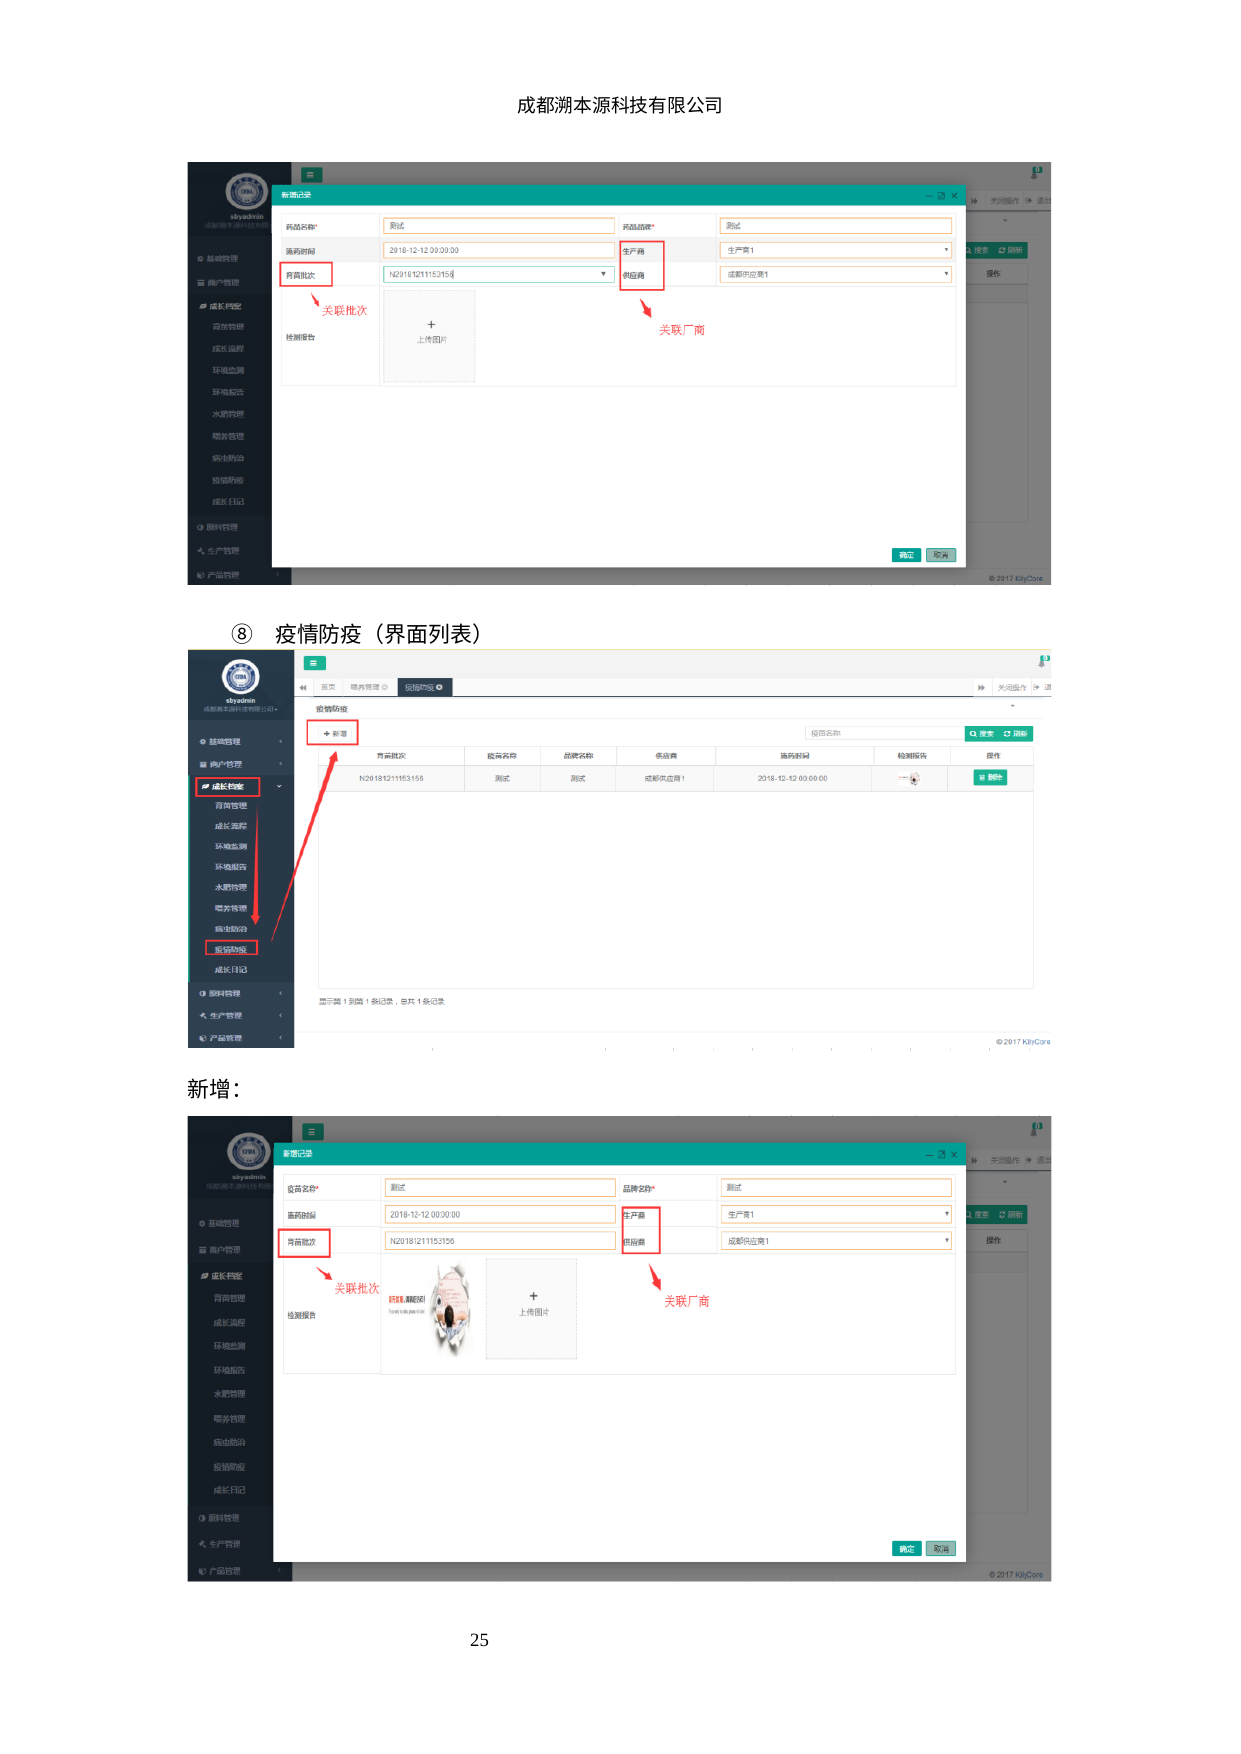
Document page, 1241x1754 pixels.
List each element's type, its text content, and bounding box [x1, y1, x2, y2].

picture [187, 1115, 1052, 1582]
picture [187, 649, 1052, 1051]
picture [187, 162, 1052, 586]
list 疫情防疫（界面列表） [187, 617, 1053, 649]
